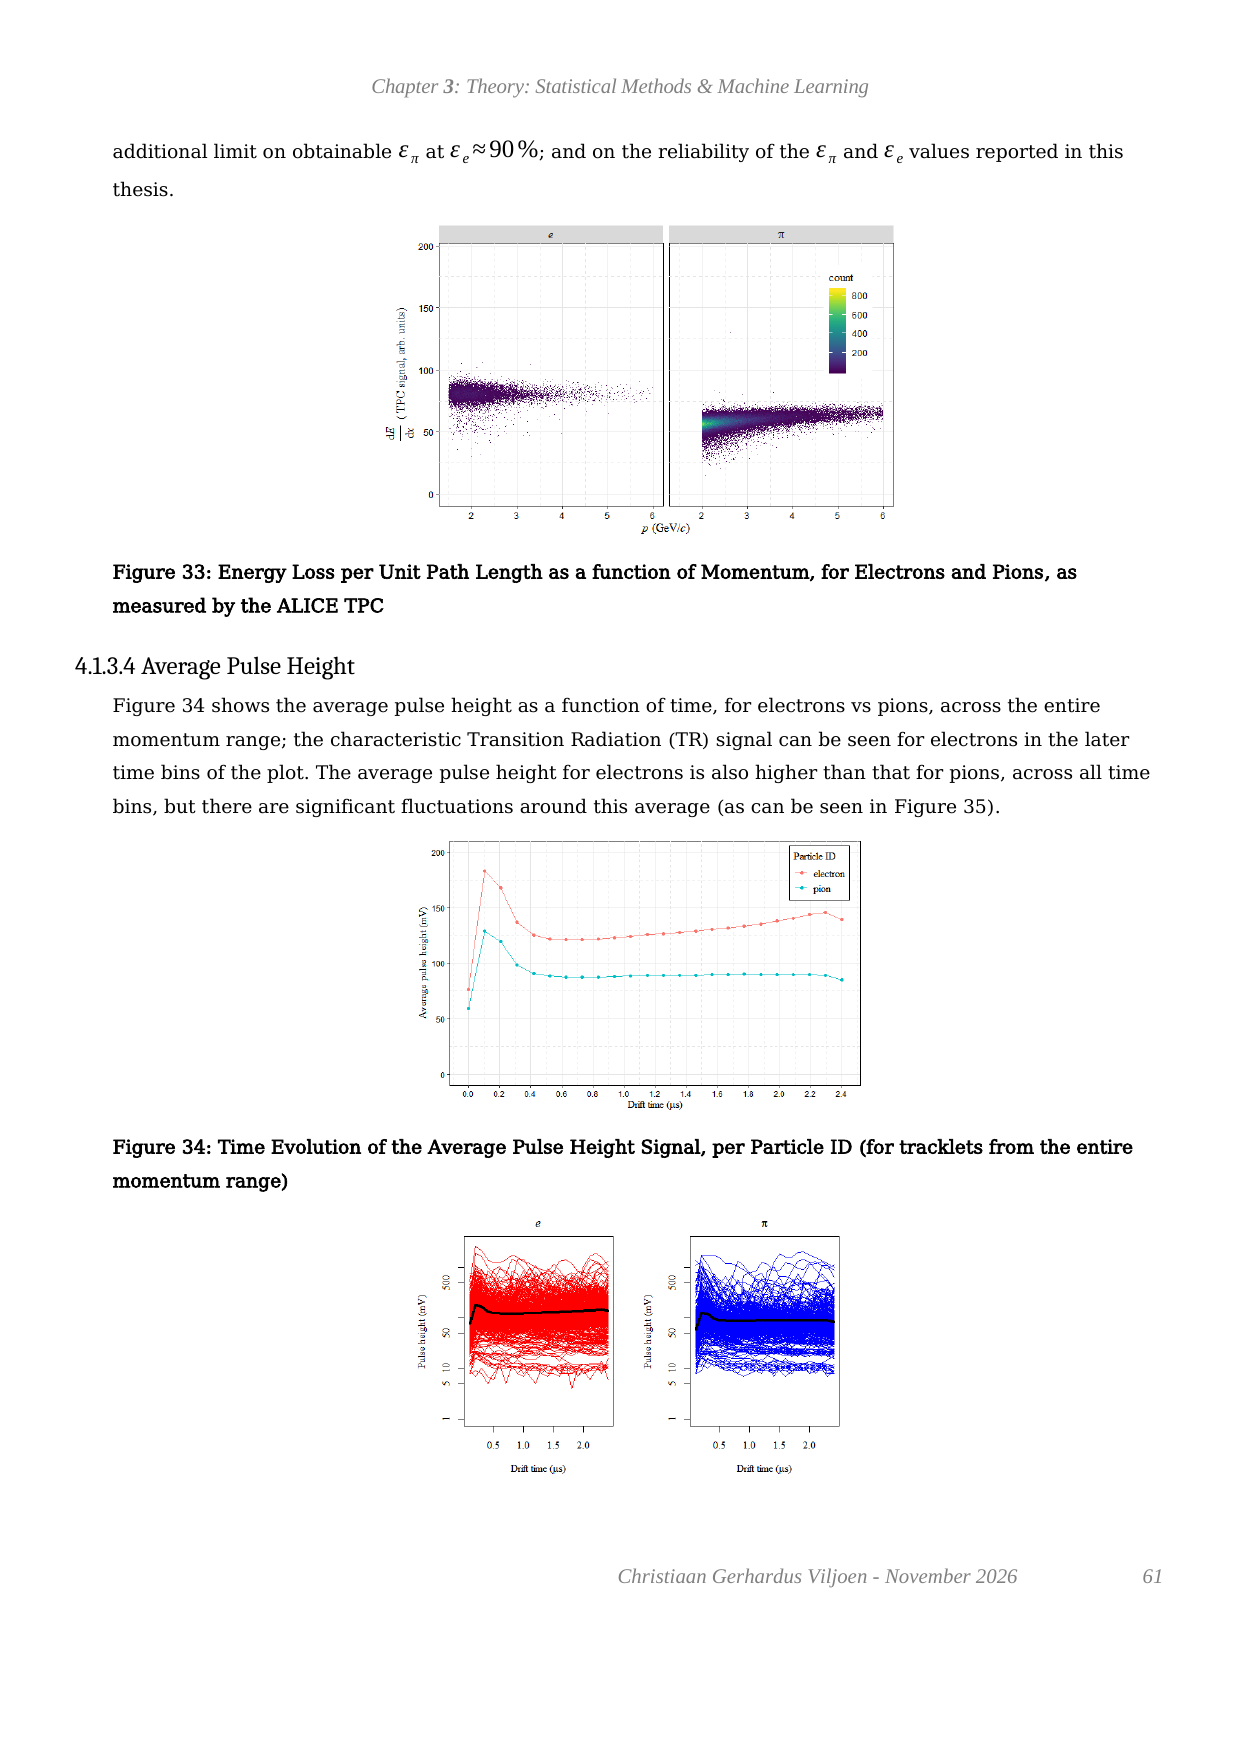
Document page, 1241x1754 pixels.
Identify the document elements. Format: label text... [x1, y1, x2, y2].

picture [413, 1210, 865, 1489]
picture [379, 220, 899, 541]
text Figure 33: Energy Loss per Unit Path Length as a function of Momentum, for Electrons and Pions, as measured by the ALICE TPC [112, 560, 1165, 616]
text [112, 135, 1165, 201]
subtitle Average Pulse Height [75, 652, 1165, 681]
text Figure 34 shows the average pulse height as a function of time, for electrons vs pions, across the entire momentum range; the characteristic Transition Radiation (TR) signal can be seen for electrons in the later time bins of the plot. The average pulse height for electrons is also higher than that for pions, across all time bins, but there are significant fluctuations around this average (as can be seen in Figure 35). [112, 693, 1165, 817]
picture [413, 836, 865, 1116]
text Figure 34: Time Evolution of the Average Pulse Height Signal, per Particle ID (for tracklets from the entire momentum range) [112, 1135, 1165, 1191]
